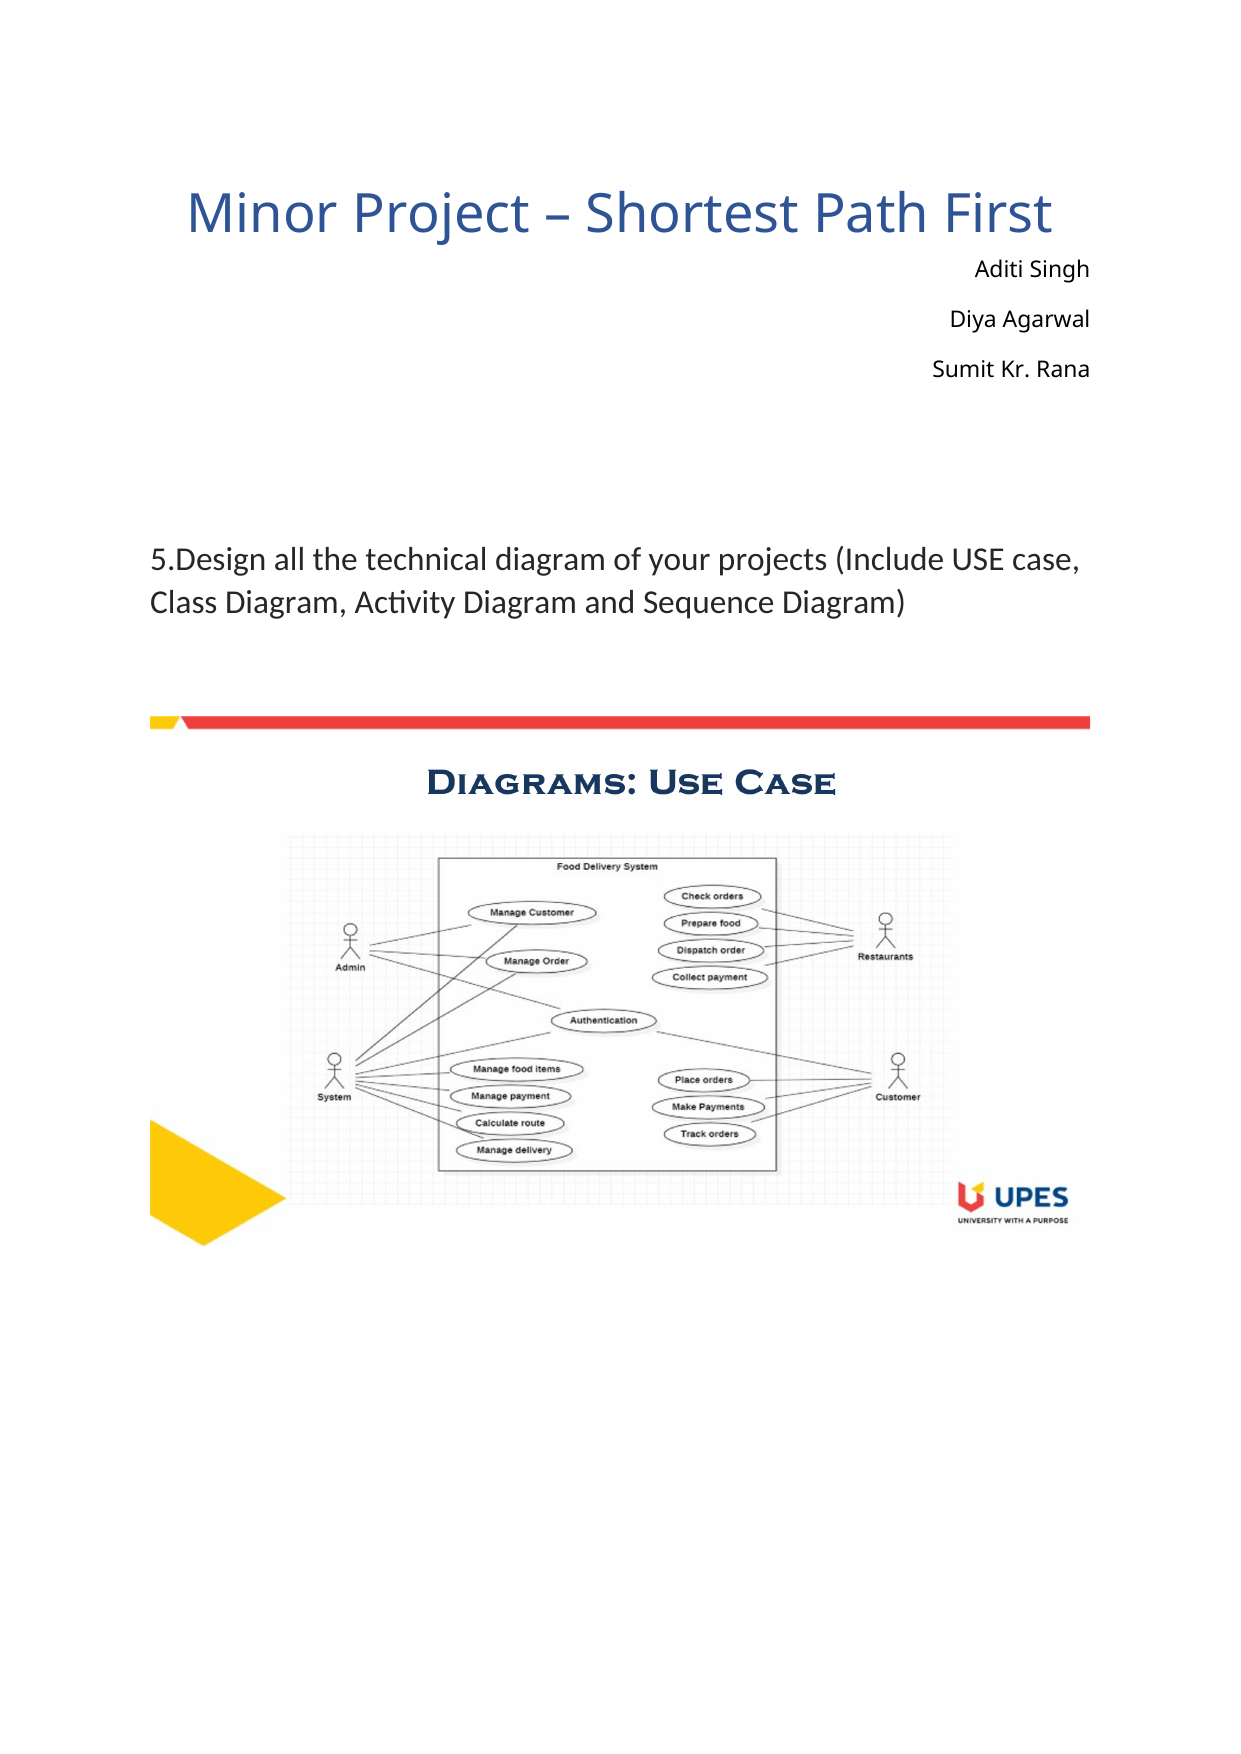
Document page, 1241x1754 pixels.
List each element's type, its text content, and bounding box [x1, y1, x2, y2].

subtitle Minor Project – Shortest Path First [150, 175, 1090, 249]
picture [150, 716, 1091, 1246]
subtitle 5.Design all the technical diagram of your projects (Include USE case, Class Diagram, Activity Diagram and Sequence Diagram) [150, 538, 1090, 622]
text Aditi Singh [150, 253, 1090, 284]
text Sumit Kr. Rana [150, 353, 1090, 384]
text Diya Agarwal [150, 303, 1090, 334]
